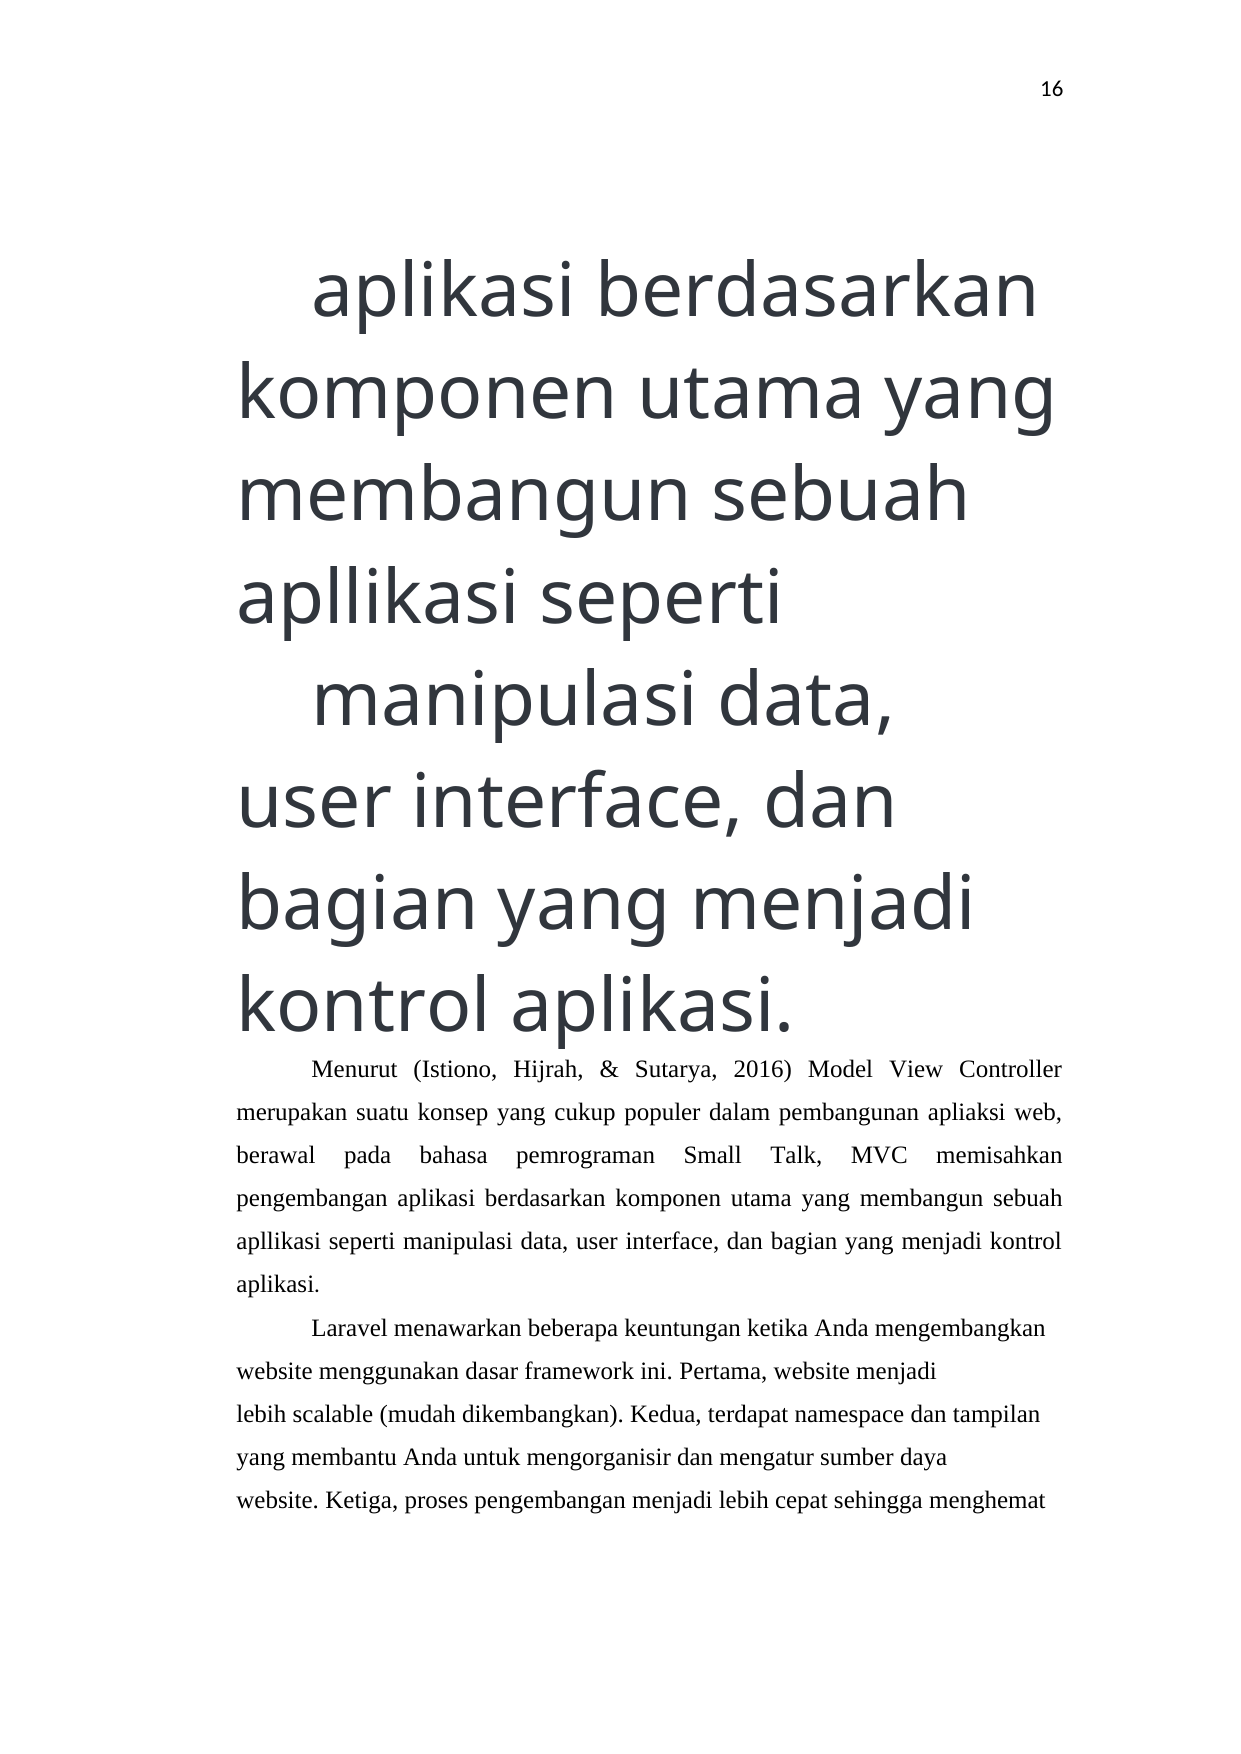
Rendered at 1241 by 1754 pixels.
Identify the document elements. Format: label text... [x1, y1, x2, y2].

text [236, 1313, 1063, 1514]
text manipulasi data, user interface, dan bagian yang menjadi kontrol aplikasi. [236, 645, 1063, 1054]
text aplikasi berdasarkan komponen utama yang membangun sebuah apllikasi seperti [236, 236, 1063, 645]
text Menurut (Istiono, Hijrah, & Sutarya, 2016) Model View Controller merupakan suatu konsep yang cukup populer dalam pembangunan apliaksi web, berawal pada bahasa pemrograman Small Talk, MVC memisahkan pengembangan aplikasi berdasarkan komponen utama yang membangun sebuah apllikasi seperti manipulasi data, user interface, dan bagian yang menjadi kontrol aplikasi. [236, 1054, 1063, 1298]
